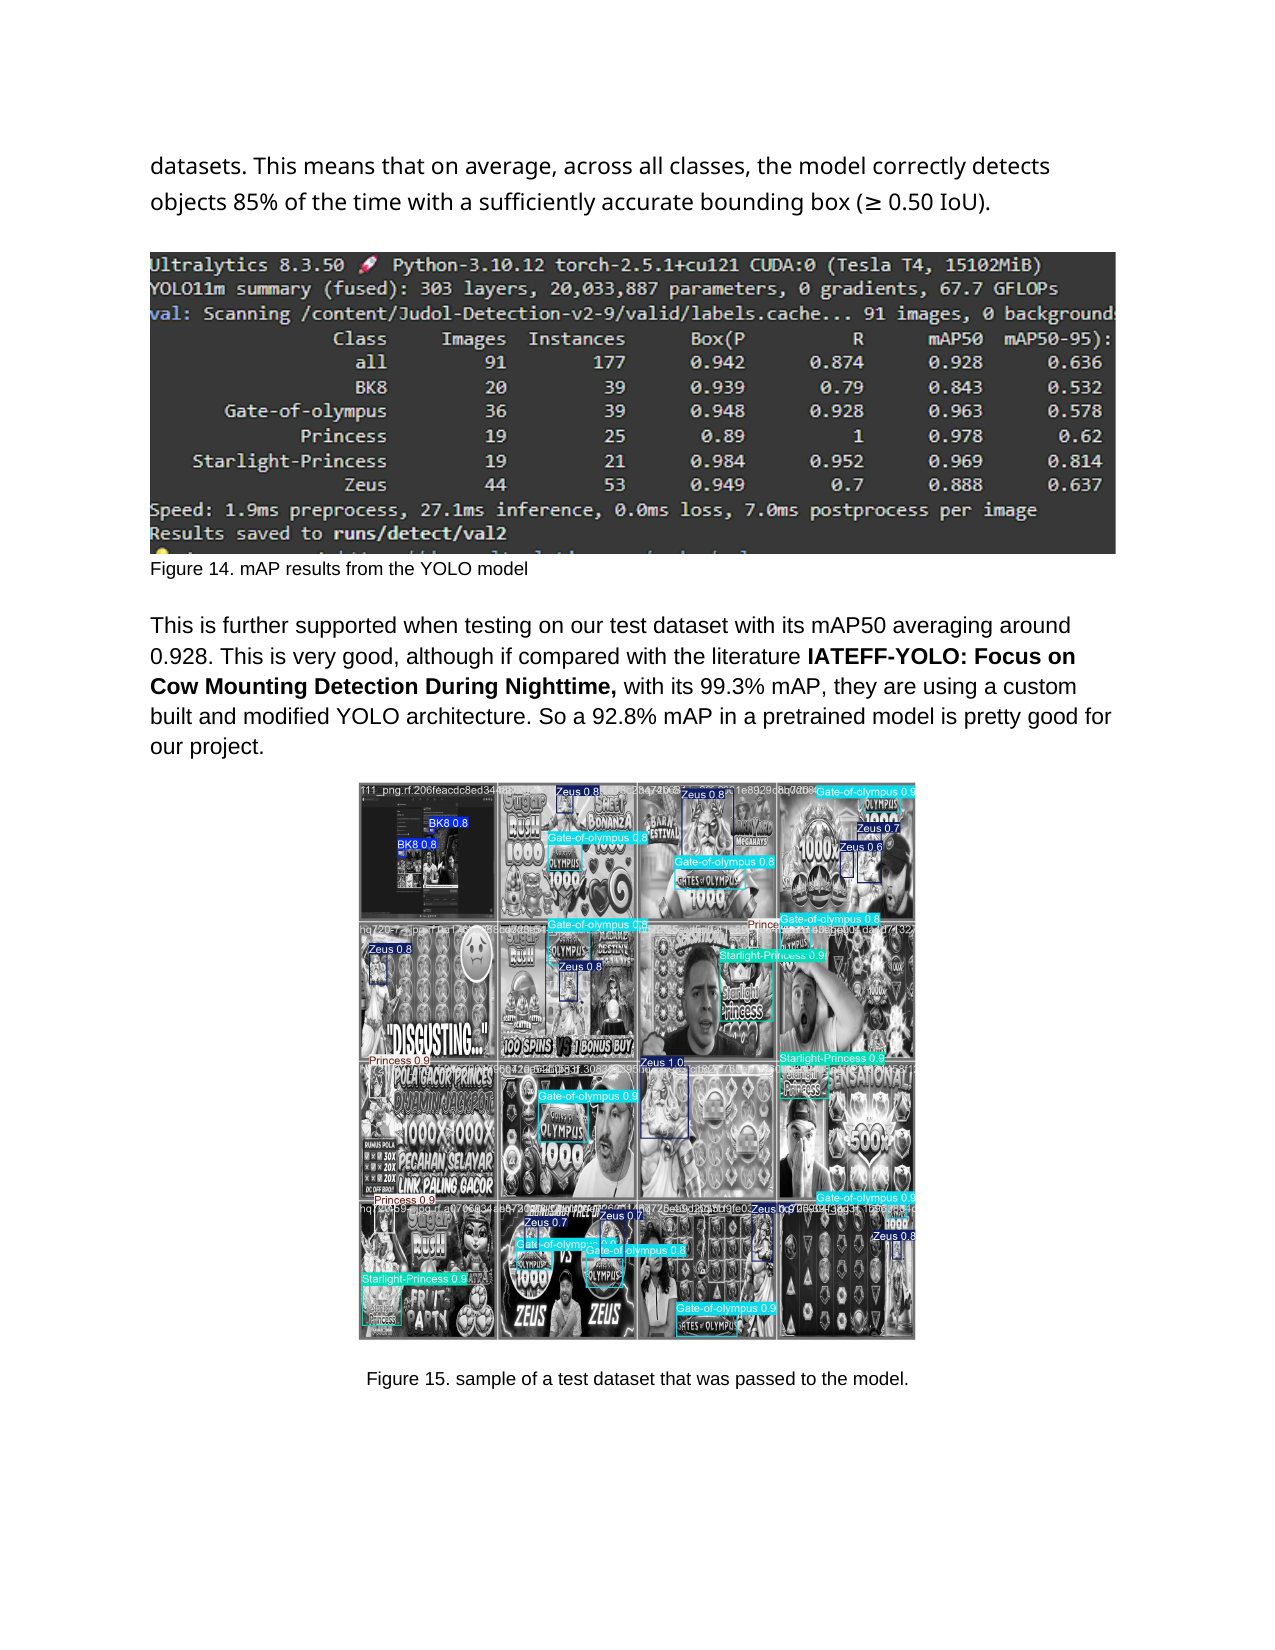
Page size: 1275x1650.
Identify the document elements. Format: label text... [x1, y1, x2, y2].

picture [358, 782, 916, 1340]
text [150, 150, 1125, 217]
text Figure 15. sample of a test dataset that was passed to the model. [150, 1368, 1125, 1389]
text This is further supported when testing on our test dataset with its mAP50 averaging around 0.928. This is very good, although if compared with the literature IATEFF-YOLO: Focus on Cow Mounting Detection During Nighttime, with its 99.3% mAP, they are using a custom built and modified YOLO architecture. So a 92.8% mAP in a pretrained model is pretty good for our project. [150, 612, 1125, 760]
text Figure 14. mAP results from the YOLO model [150, 557, 1125, 579]
picture [150, 252, 1116, 554]
